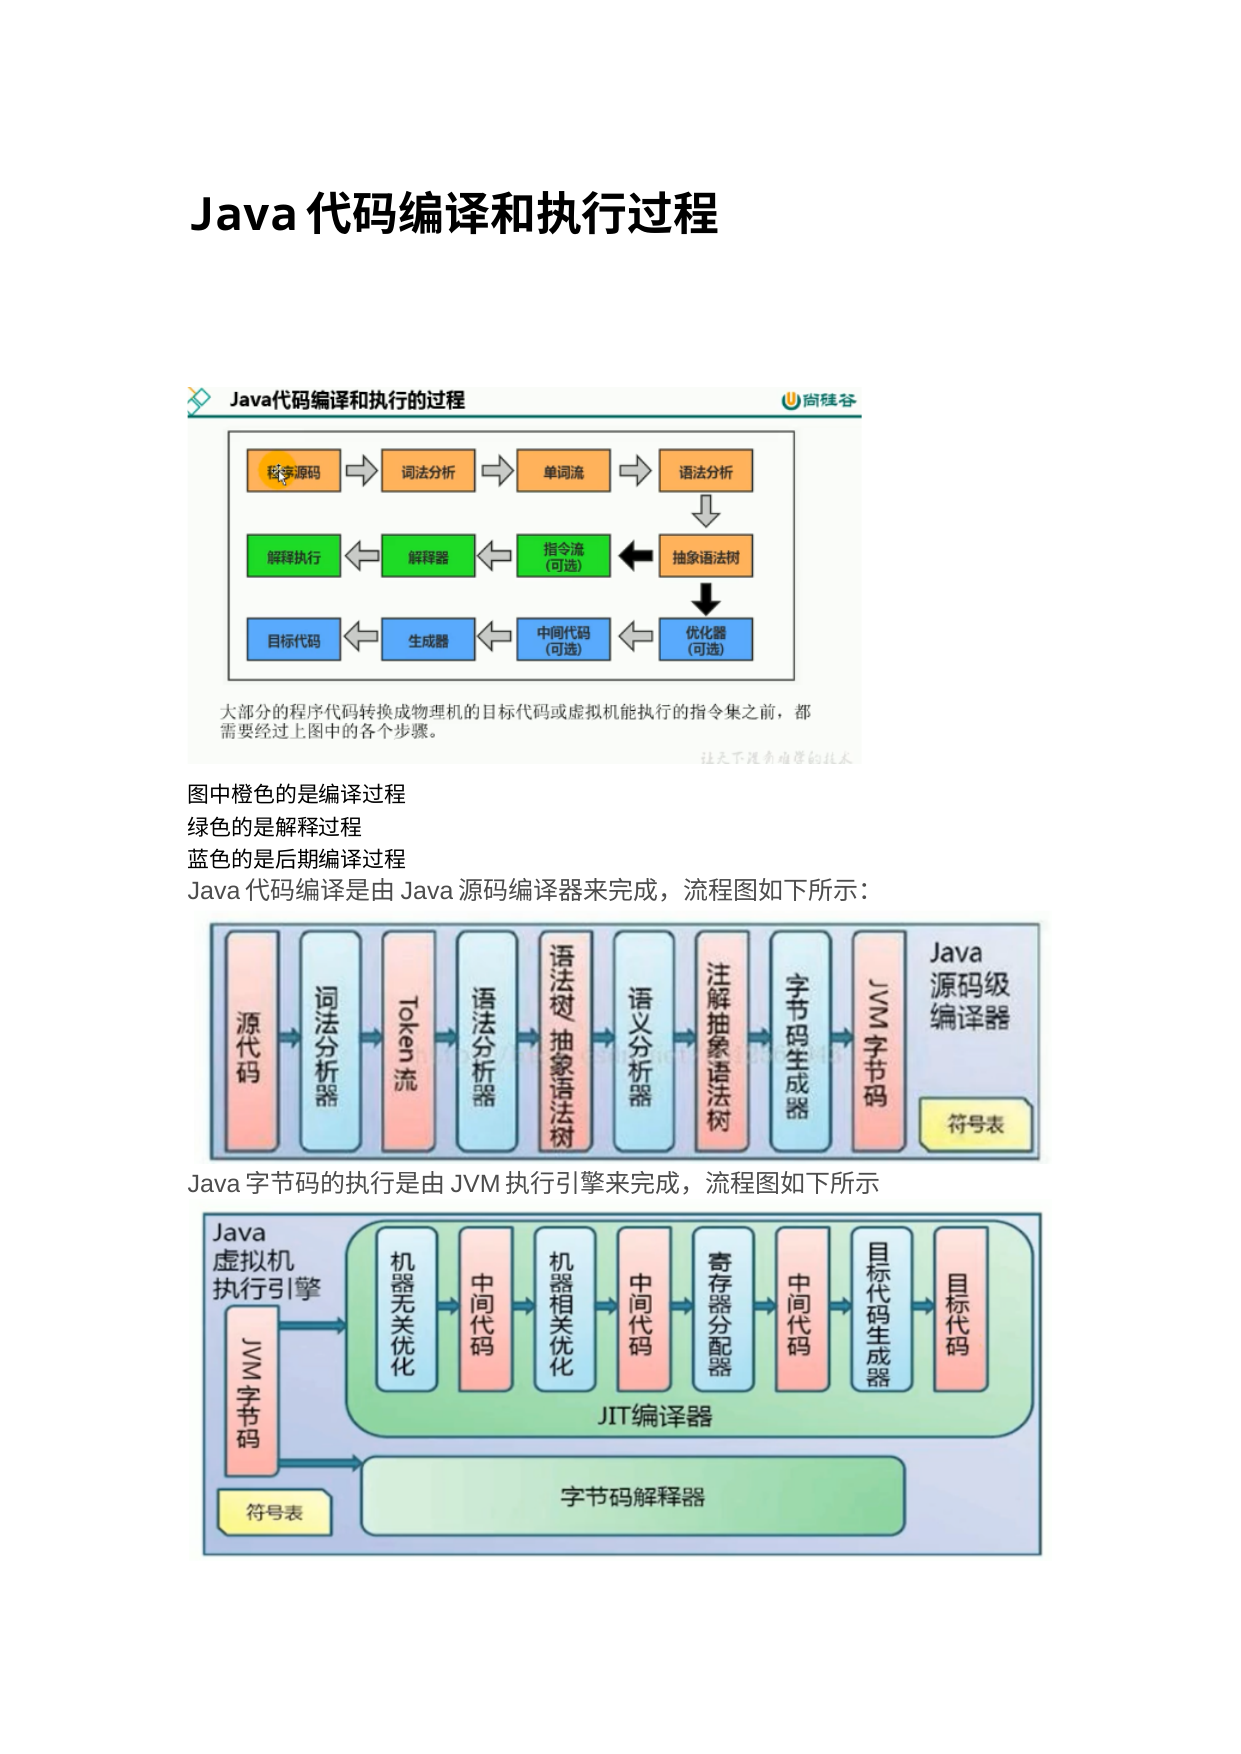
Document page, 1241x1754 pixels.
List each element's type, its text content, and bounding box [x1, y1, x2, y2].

text 蓝色的是后期编译过程 [187, 842, 1053, 874]
text Java代码编译是由Java源码编译器来完成，流程图如下所示： [187, 874, 1053, 907]
picture [187, 387, 862, 764]
text Java字节码的执行是由JVM执行引擎来完成，流程图如下所示 [187, 1167, 1053, 1199]
text 绿色的是解释过程 [187, 809, 1053, 842]
picture [187, 1199, 1053, 1561]
text 图中橙色的是编译过程 [187, 777, 1053, 809]
picture [187, 907, 1052, 1164]
subtitle Java代码编译和执行过程 [187, 162, 1053, 259]
